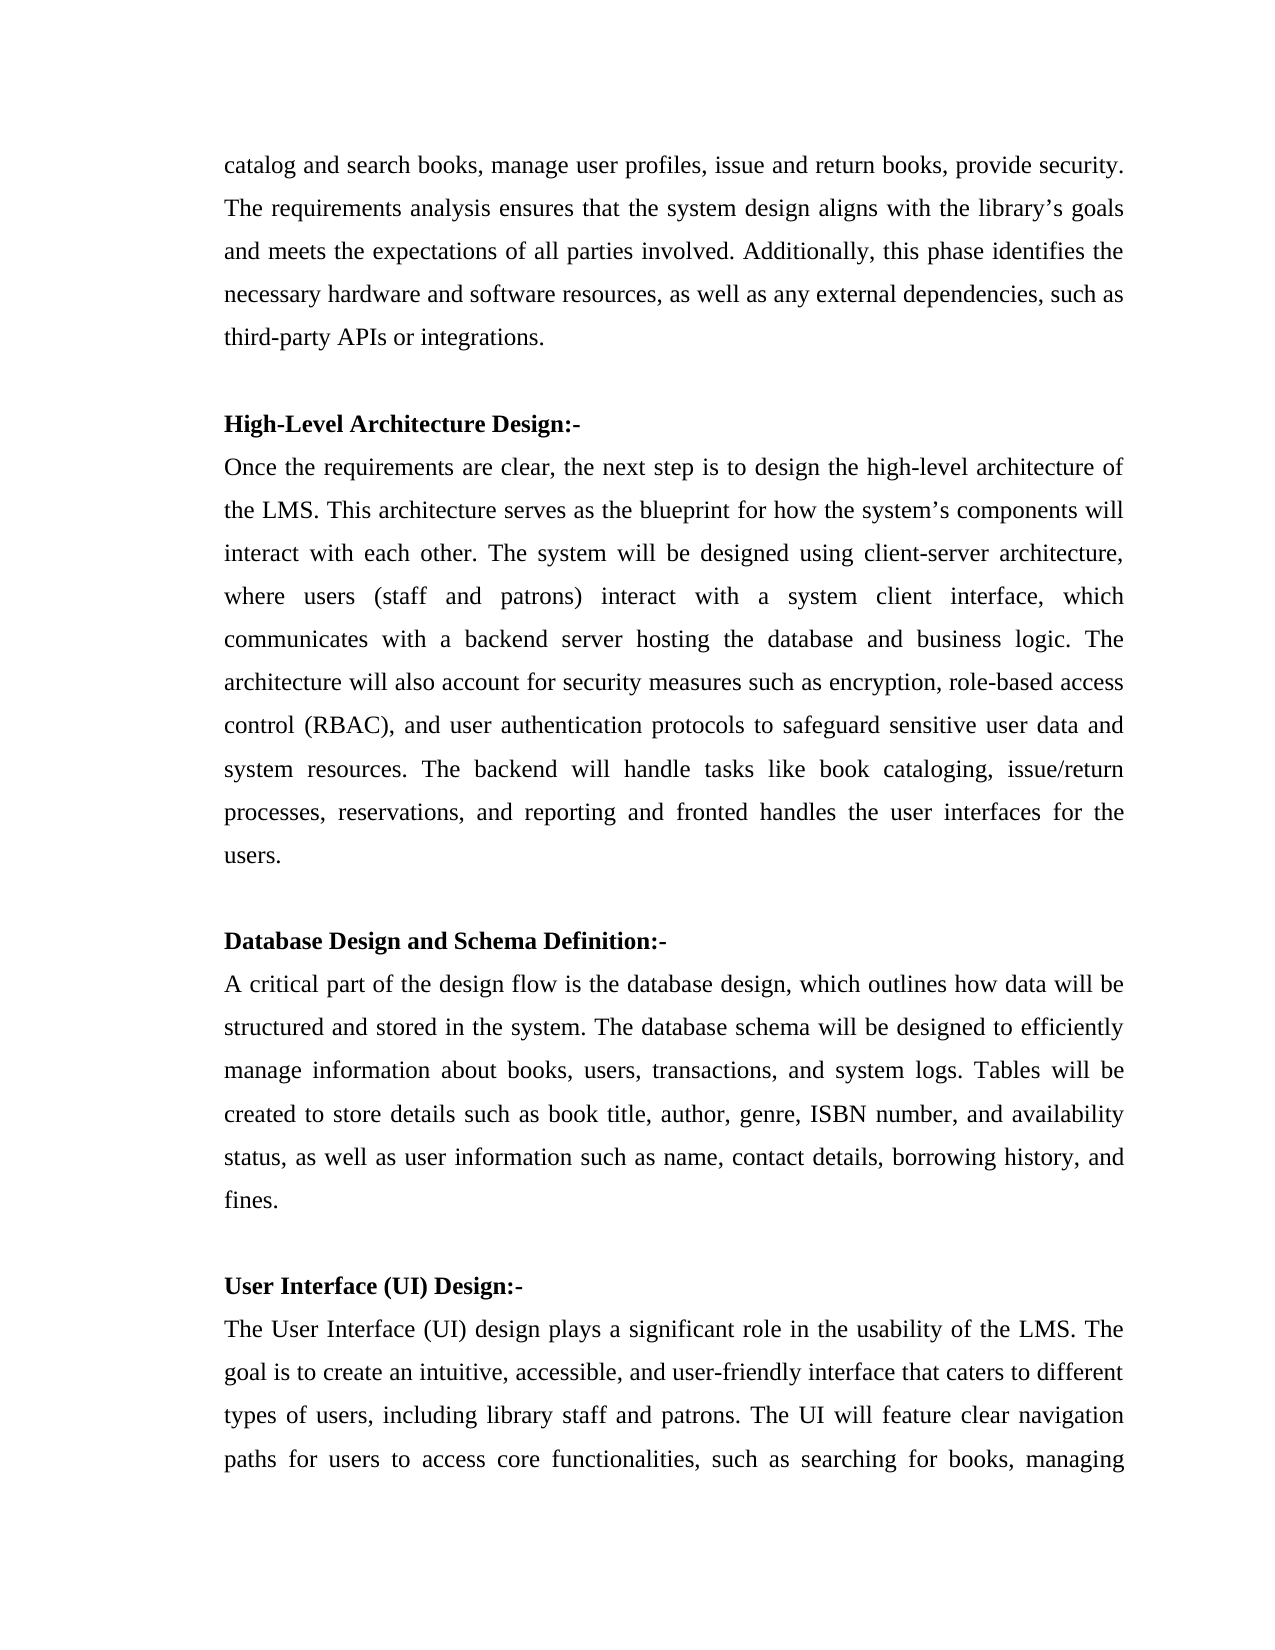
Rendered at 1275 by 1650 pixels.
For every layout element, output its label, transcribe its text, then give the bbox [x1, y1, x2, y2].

text Database Design and Schema Definition:- [224, 926, 1125, 955]
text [224, 1314, 1125, 1472]
text User Interface (UI) Design:- [224, 1271, 1125, 1300]
text A critical part of the design flow is the database design, which outlines how data will be structured and stored in the system. The database schema will be designed to efficiently manage information about books, users, transactions, and system logs. Tables will be created to store details such as book title, author, genre, ISBN number, and availability status, as well as user information such as name, contact details, borrowing history, and fines. [224, 969, 1125, 1214]
text Once the requirements are clear, the next step is to design the high-level architecture of the LMS. This architecture serves as the blueprint for how the system’s components will interact with each other. The system will be designed using client-server architecture, where users (staff and patrons) interact with a system client interface, which communicates with a backend server hosting the database and business logic. The architecture will also account for security measures such as encryption, role-based access control (RBAC), and user authentication protocols to safeguard sensitive user data and system resources. The backend will handle tasks like book cataloging, issue/return processes, reservations, and reporting and fronted handles the user interfaces for the users. [224, 452, 1125, 869]
text High-Level Architecture Design:- [224, 409, 1125, 437]
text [224, 150, 1125, 351]
